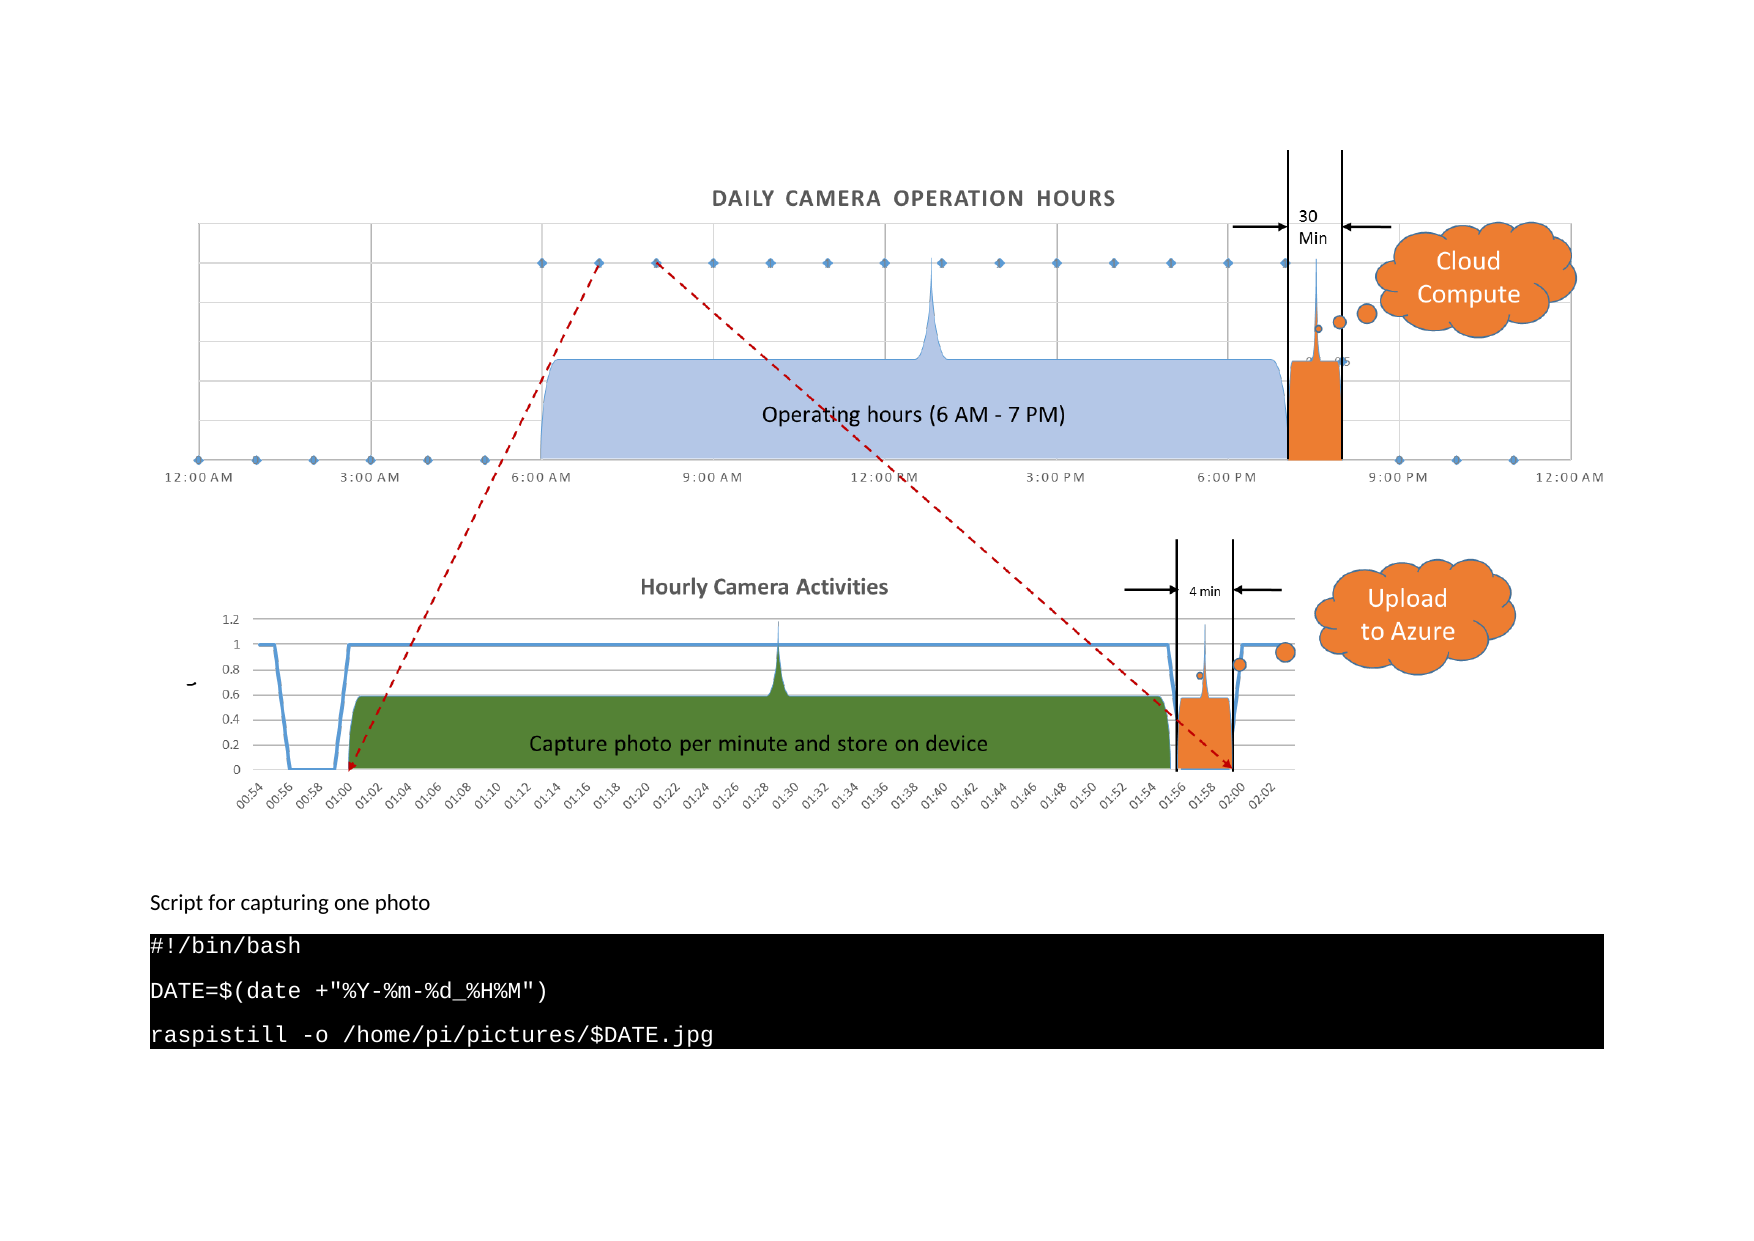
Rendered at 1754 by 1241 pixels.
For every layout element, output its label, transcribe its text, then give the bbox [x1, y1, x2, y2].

text DATE=$(date +"%Y-%m-%d_%H%M") [150, 979, 1604, 1005]
text raspistill -o /home/pi/pictures/$DATE.jpg [150, 1024, 1604, 1049]
picture [150, 150, 1610, 822]
text #!/bin/bash [150, 934, 1604, 960]
text Script for capturing one photo [150, 888, 1604, 916]
